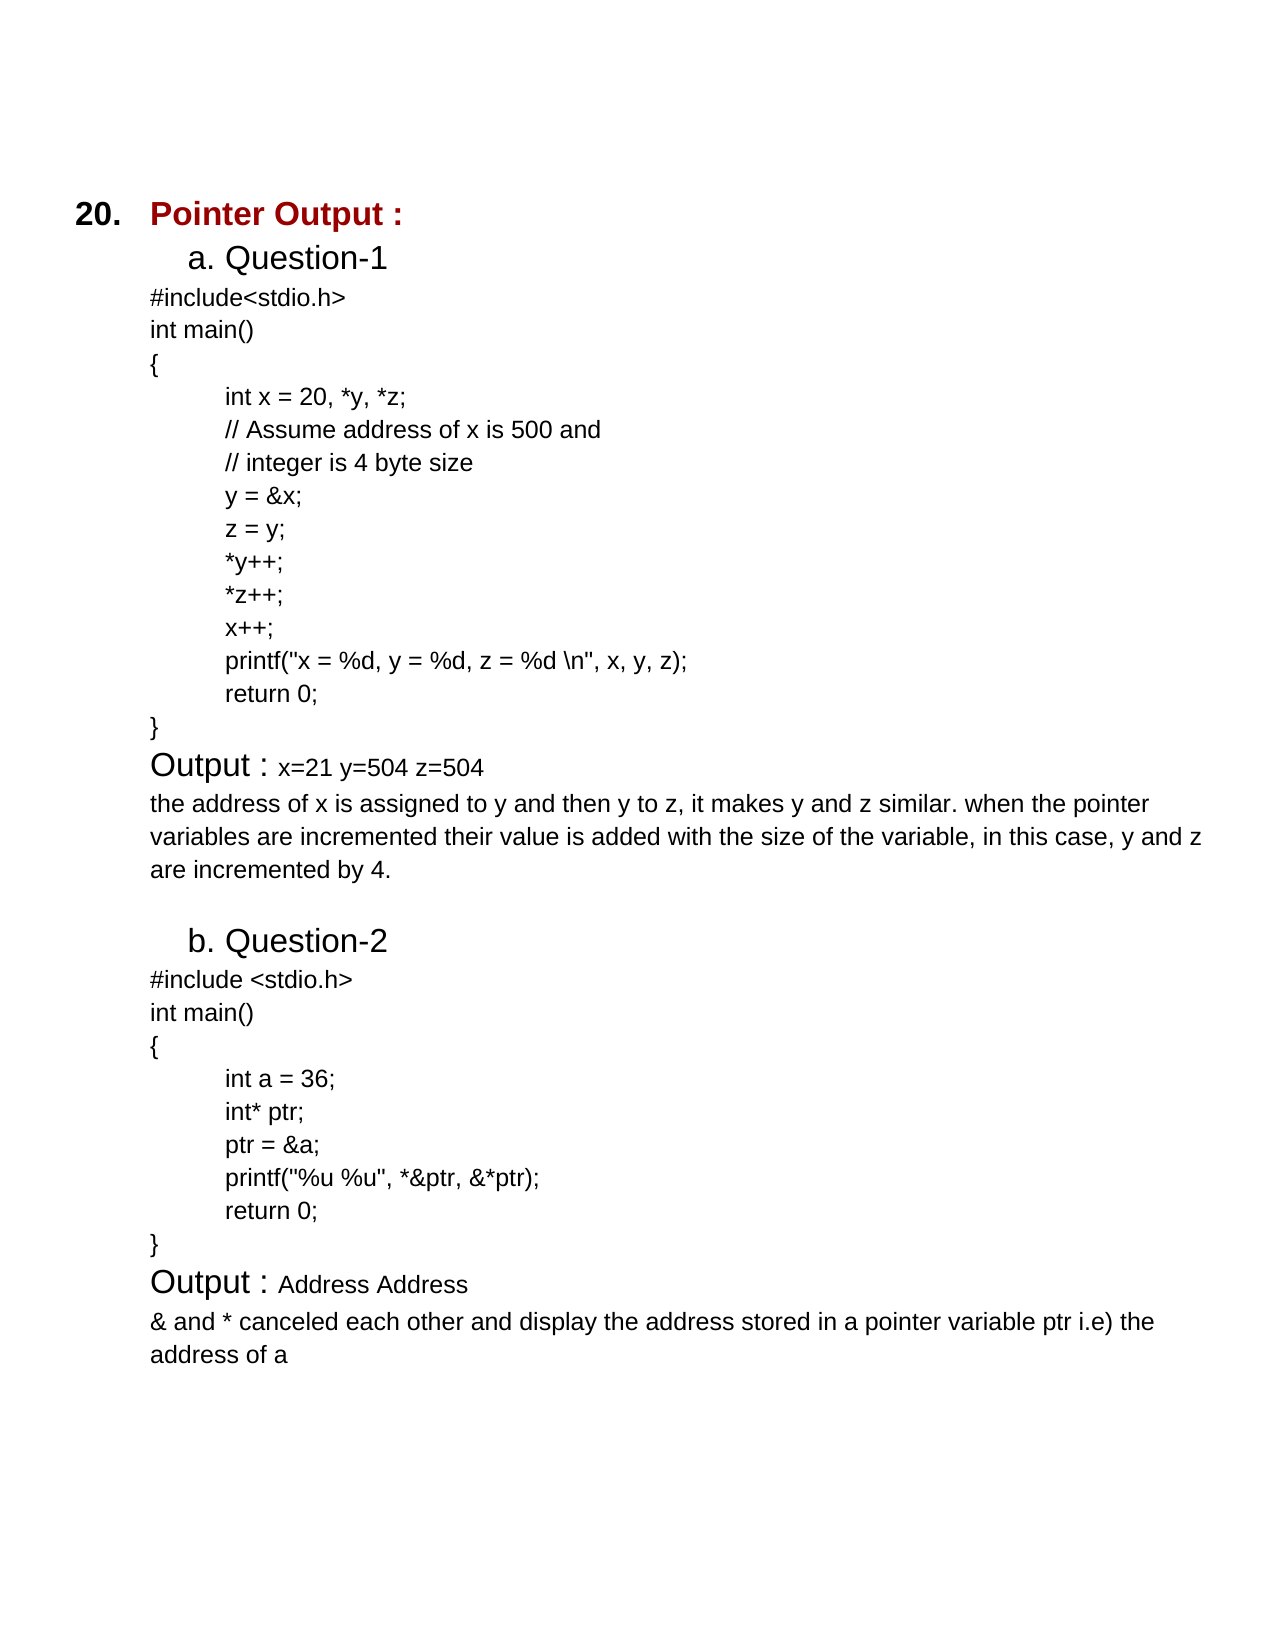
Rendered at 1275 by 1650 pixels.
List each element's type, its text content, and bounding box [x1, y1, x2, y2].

text int* ptr; [150, 1097, 1237, 1126]
text *z++; [150, 580, 1237, 608]
text // Assume address of x is 500 and [150, 414, 1237, 443]
text return 0; [150, 679, 1237, 707]
text z = y; [150, 514, 1237, 542]
text { [150, 1031, 1237, 1060]
text return 0; [150, 1196, 1237, 1225]
text x++; [150, 613, 1237, 641]
list Question-1 [187, 238, 1237, 277]
text printf("%u %u", *&ptr, &*ptr); [150, 1163, 1237, 1192]
text int x = 20, *y, *z; [150, 382, 1237, 410]
list Pointer Output : [75, 194, 1237, 233]
text *y++; [150, 547, 1237, 575]
text & and * canceled each other and display the address stored in a pointer variable ptr i.e) the address of a [150, 1307, 1237, 1368]
text int main() [150, 998, 1237, 1027]
text y = &x; [150, 481, 1237, 509]
text // integer is 4 byte size [150, 448, 1237, 476]
text } [150, 712, 1237, 741]
text } [150, 1229, 1237, 1258]
text #include <stdio.h> [150, 965, 1237, 994]
text int main() [150, 316, 1237, 344]
text printf("x = %d, y = %d, z = %d \n", x, y, z); [150, 646, 1237, 674]
text ptr = &a; [150, 1130, 1237, 1159]
text #include<stdio.h> [150, 282, 1237, 311]
text the address of x is assigned to y and then y to z, it makes y and z similar. when the pointer variables are incremented their value is added with the size of the variable, in this case, y and z are incremented by 4. [150, 789, 1237, 884]
text Output : Address Address [150, 1262, 1237, 1301]
text Output : x=21 y=504 z=504 [150, 745, 1237, 783]
text { [150, 348, 1237, 377]
list Question-2 [187, 921, 1237, 959]
text int a = 36; [150, 1064, 1237, 1093]
